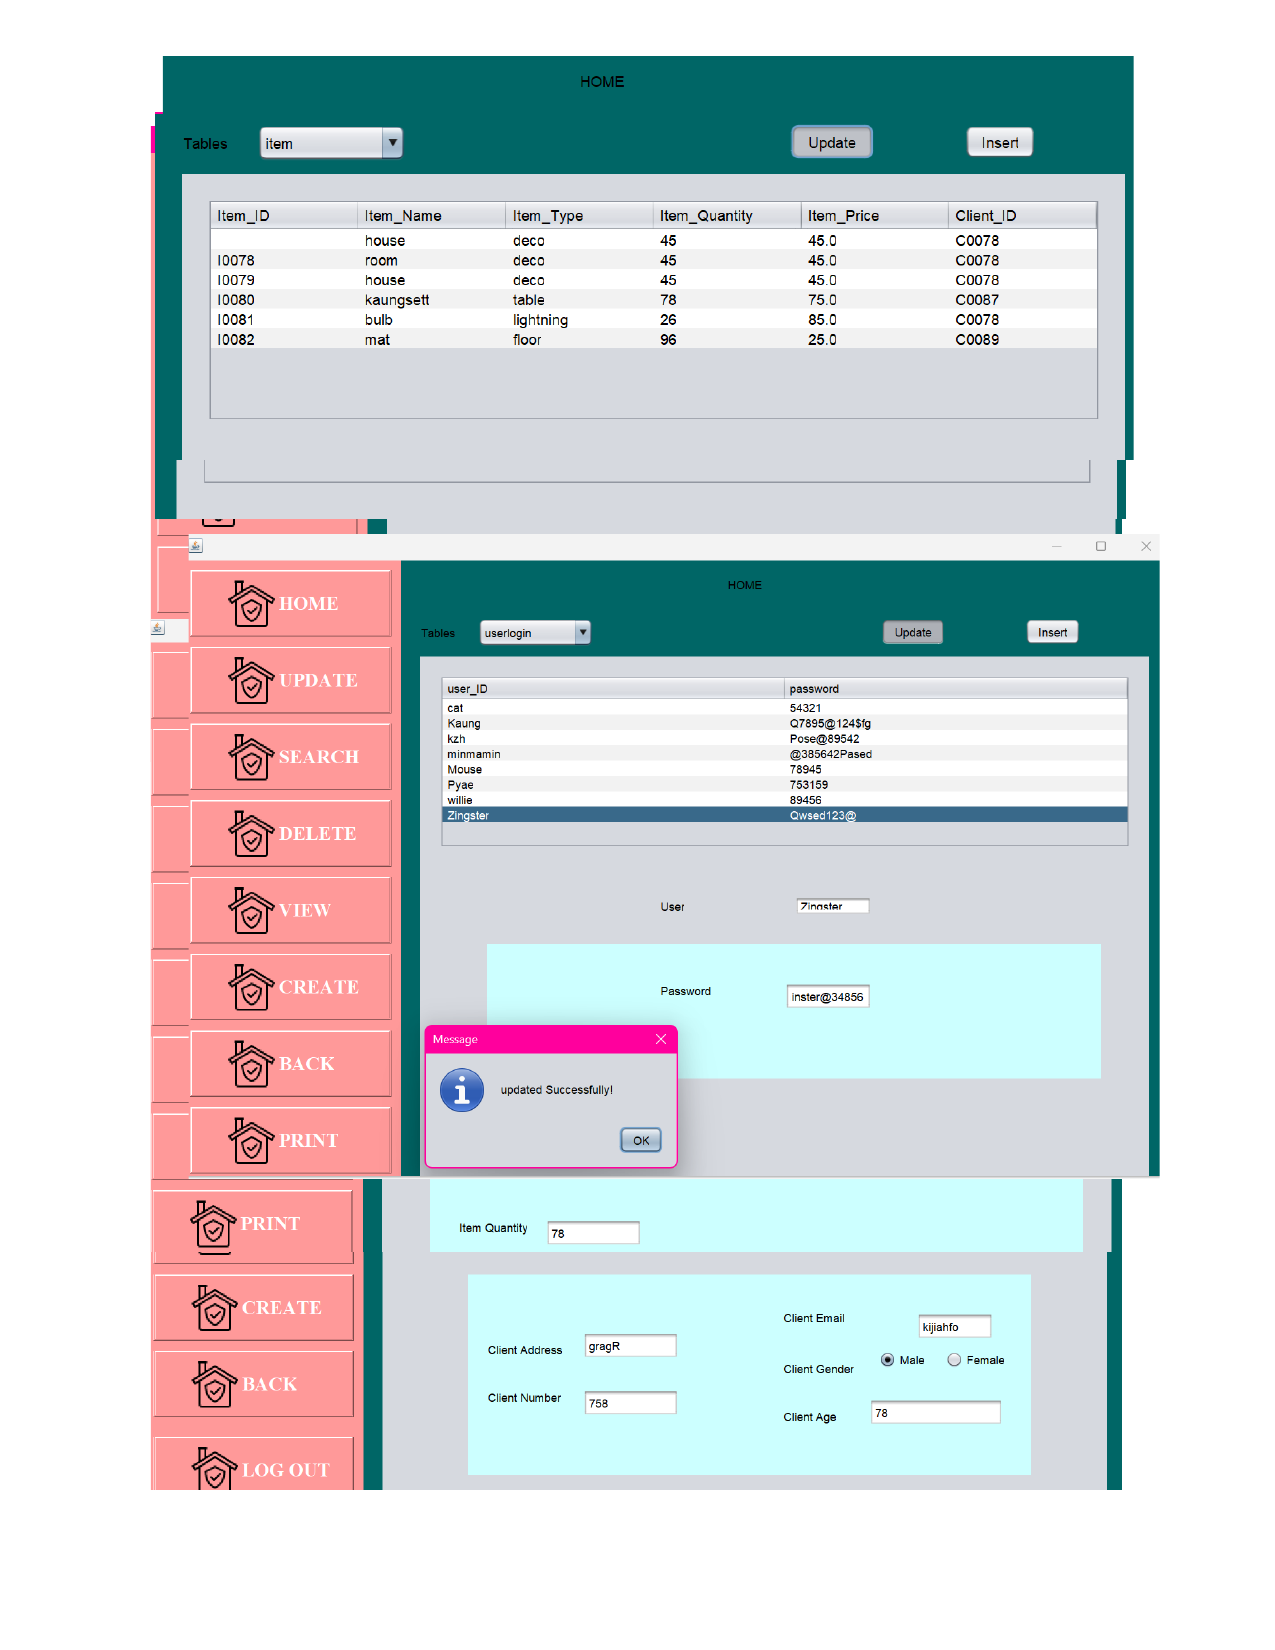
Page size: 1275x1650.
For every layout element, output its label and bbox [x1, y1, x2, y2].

picture [150, 112, 1125, 1648]
